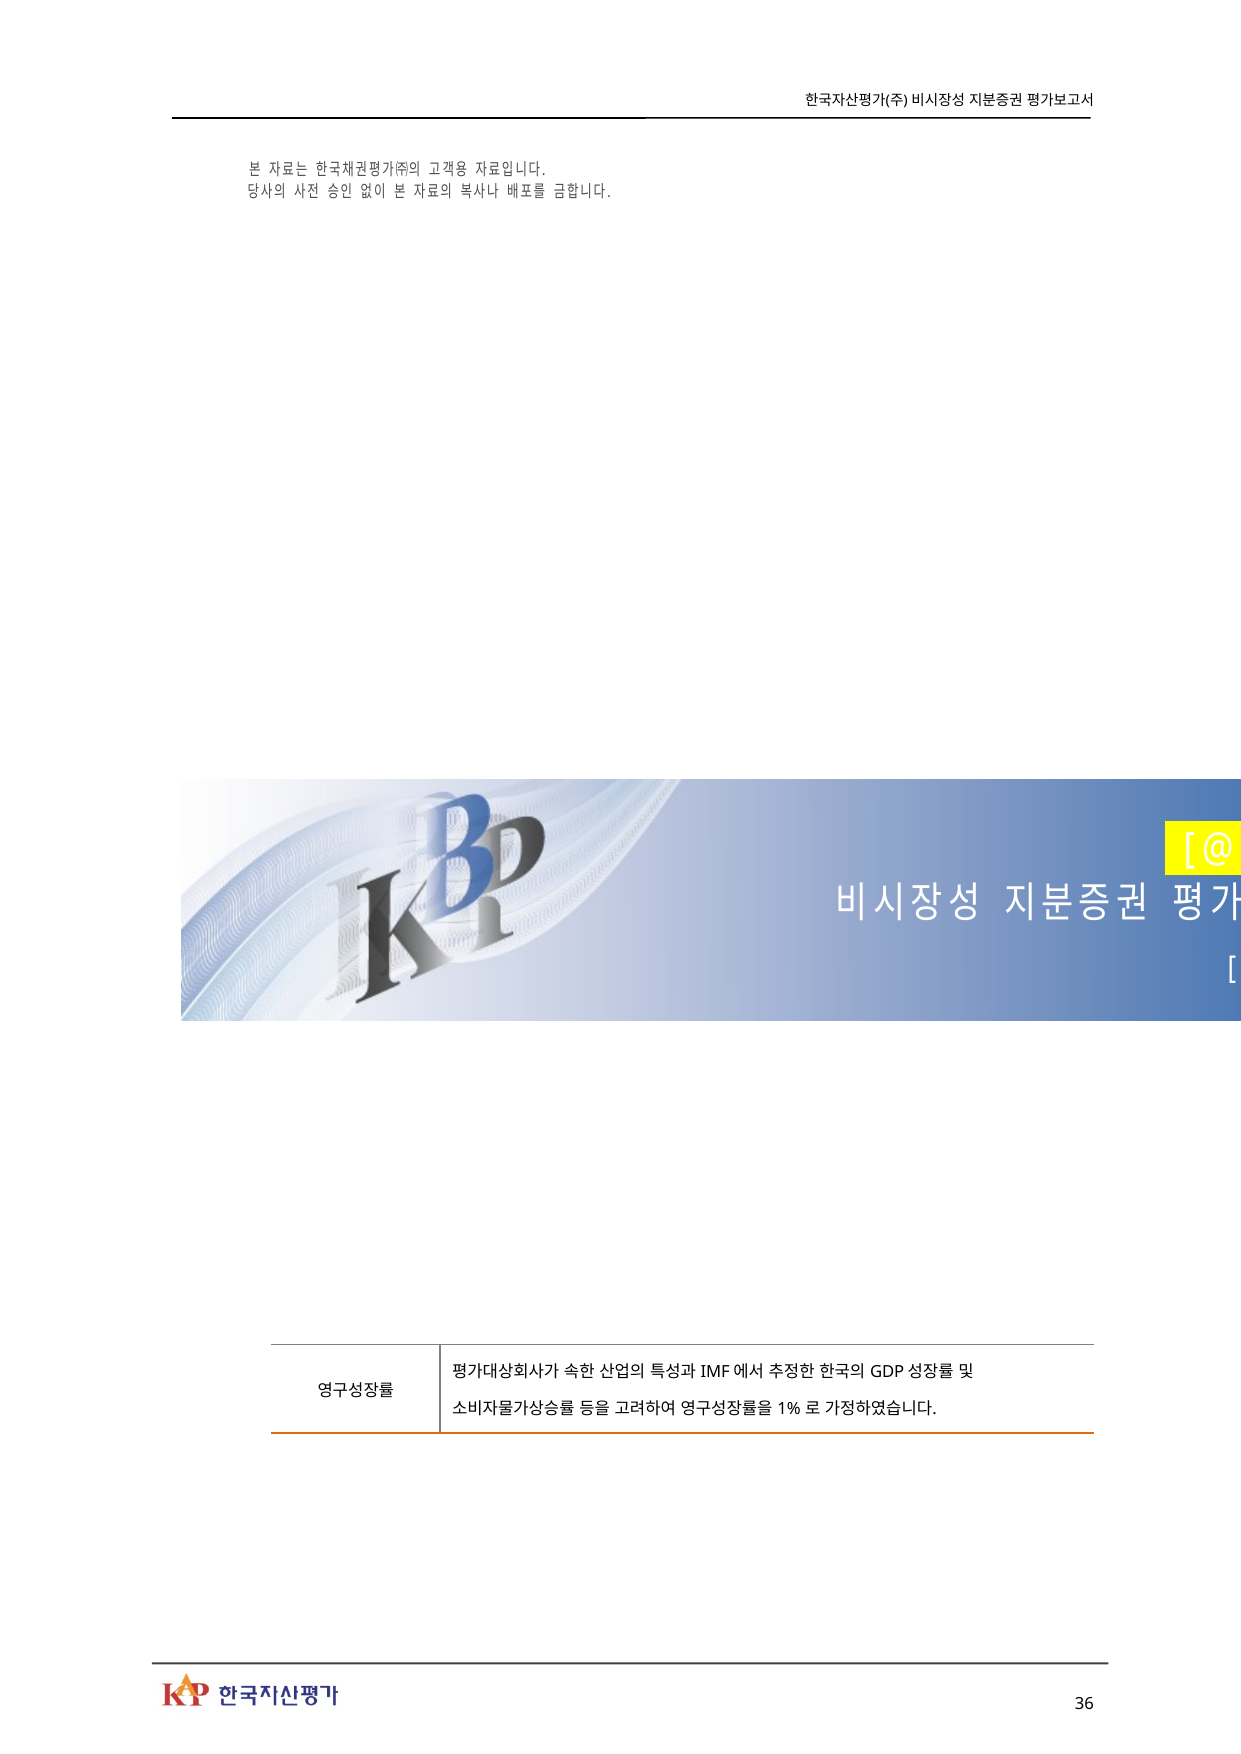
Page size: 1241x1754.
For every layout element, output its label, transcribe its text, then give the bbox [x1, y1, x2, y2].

picture [155, 1669, 345, 1714]
table_cell 평가대상회사가 속한 산업의 특성과 IMF에서 추정한 한국의 GDP성장률 및 소비자물가상승률 등을 고려하여 영구성장률을 1% 로 가정하였습니다. [441, 1345, 1094, 1432]
table_cell 영구성장률 [271, 1345, 439, 1432]
